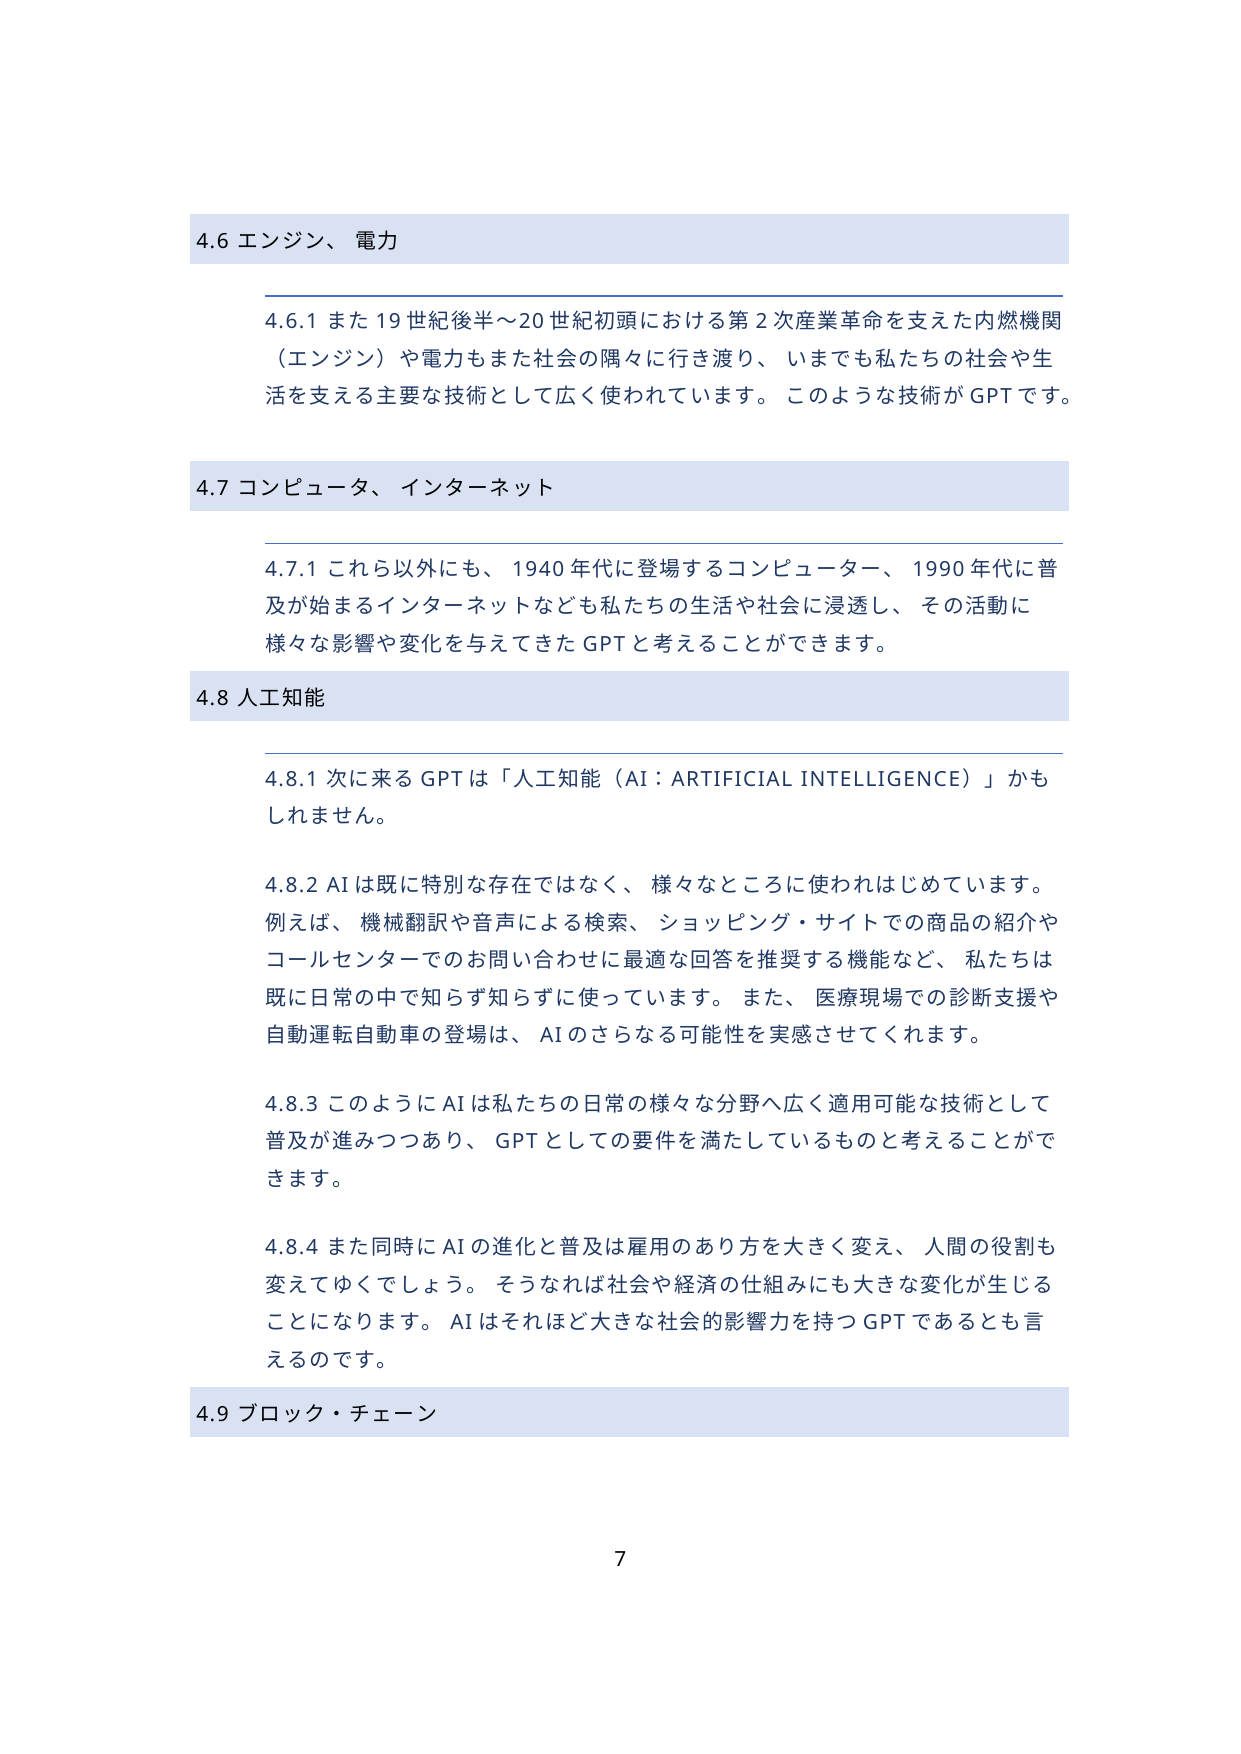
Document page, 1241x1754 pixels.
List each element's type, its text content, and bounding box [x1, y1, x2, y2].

text 次に来るGPTは「人工知能（AI：Artificial Intelligence）」かもしれません。 [265, 754, 1063, 833]
text コンピュータ、 インターネット [196, 468, 1063, 505]
text また19世紀後半～20世紀初頭における第2次産業革命を支えた内燃機関（エンジン）や電力もまた社会の隅々に行き渡り、 いまでも私たちの社会や生活を支える主要な技術として広く使われています。 このような技術がGPTです。 [265, 297, 1063, 451]
text ブロック・チェーン [196, 1394, 1063, 1431]
text また同時にAIの進化と普及は雇用のあり方を大きく変え、 人間の役割も変えてゆくでしょう。 そうなれば社会や経済の仕組みにも大きな変化が生じることになります。 AIはそれほど大きな社会的影響力を持つGPTであるとも言えるのです。 [265, 1221, 1063, 1377]
text AIは既に特別な存在ではなく、 様々なところに使われはじめています。 例えば、 機械翻訳や音声による検索、 ショッピング・サイトでの商品の紹介やコールセンターでのお問い合わせに最適な回答を推奨する機能など、 私たちは既に日常の中で知らず知らずに使っています。 また、 医療現場での診断支援や自動運転自動車の登場は、 AIのさらなる可能性を実感させてくれます。 [265, 859, 1063, 1052]
text 人工知能 [196, 678, 1063, 715]
text これら以外にも、 1940年代に登場するコンピューター、 1990年代に普及が始まるインターネットなども私たちの生活や社会に浸透し、 その活動に様々な影響や変化を与えてきたGPTと考えることができます。 [265, 544, 1063, 661]
text エンジン、 電力 [196, 220, 1063, 258]
text このようにAIは私たちの日常の様々な分野へ広く適用可能な技術として普及が進みつつあり、 GPTとしての要件を満たしているものと考えることができます。 [265, 1078, 1063, 1196]
